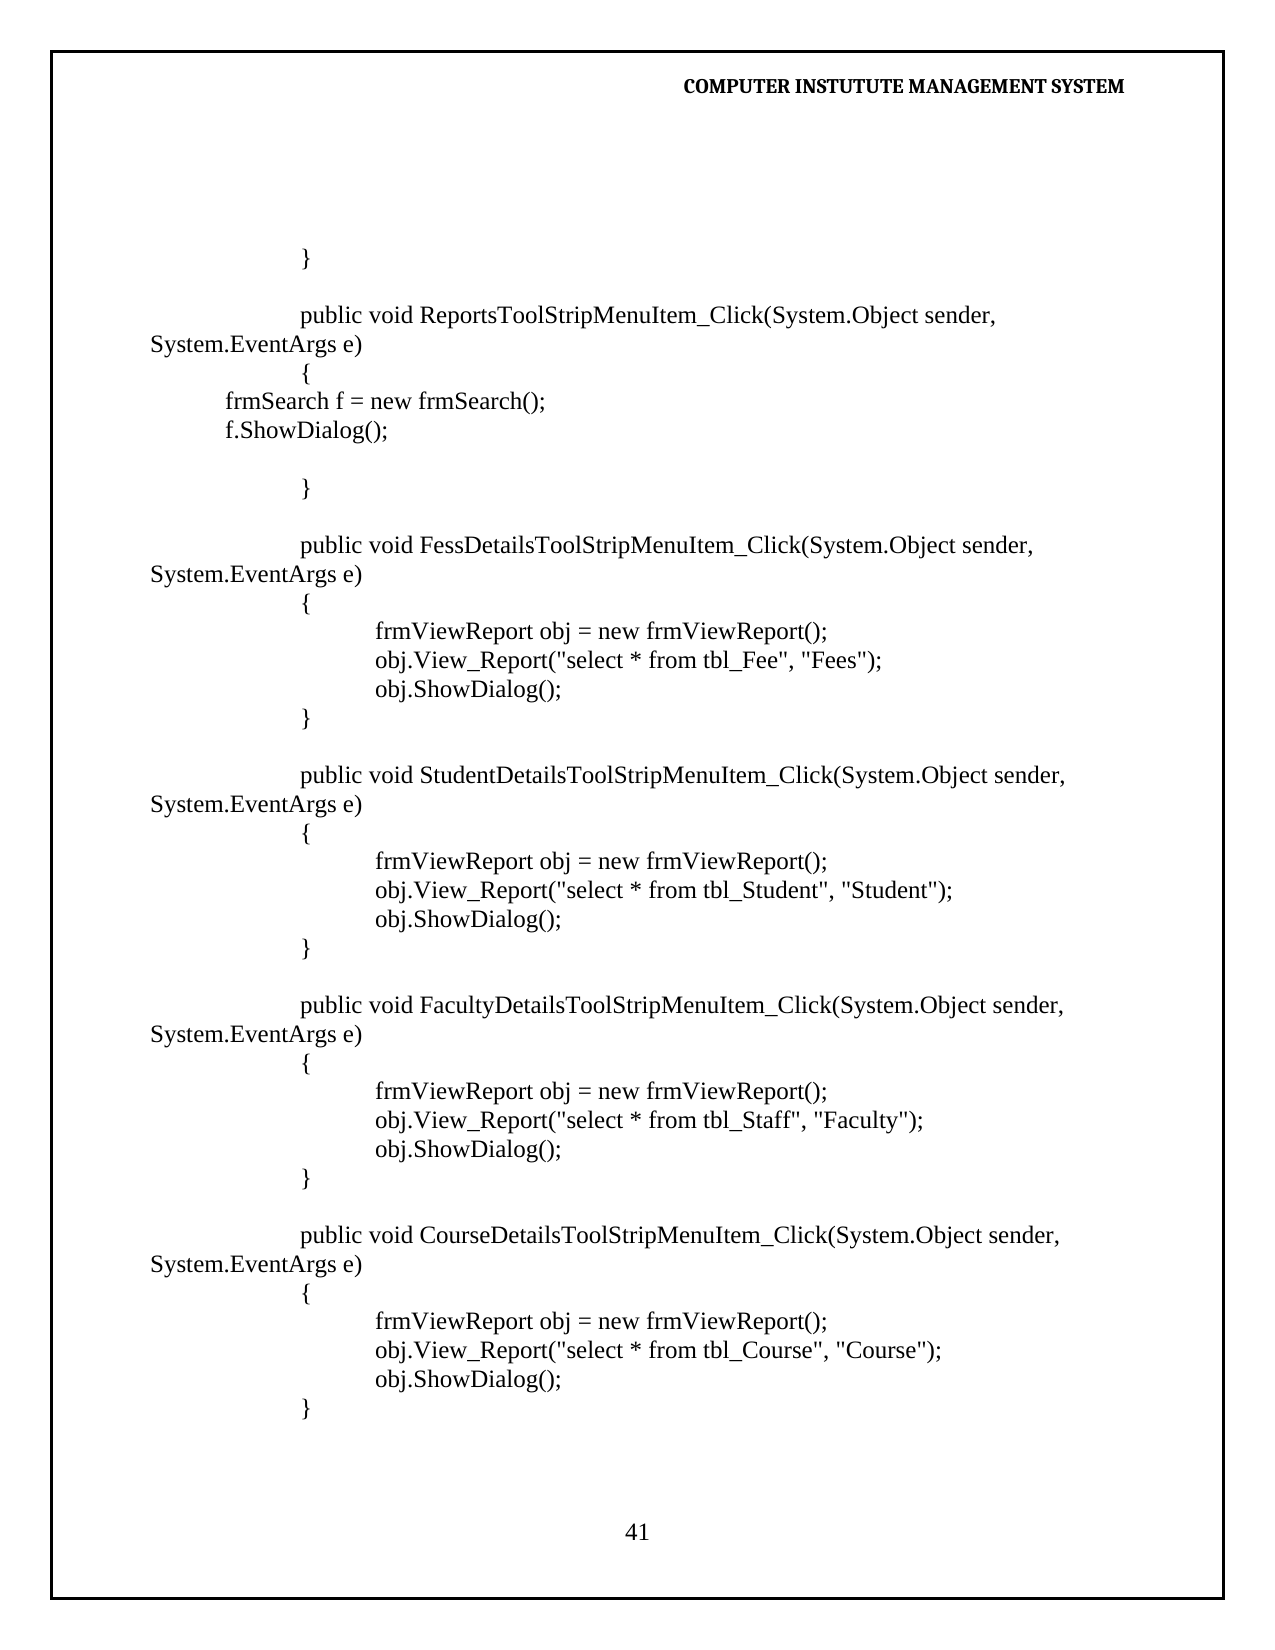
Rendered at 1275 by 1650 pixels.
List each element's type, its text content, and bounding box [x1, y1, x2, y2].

text obj.View_Report("select * from tbl_Staff", "Faculty"); [150, 1105, 1125, 1134]
text frmViewReport obj = new frmViewReport(); [150, 1306, 1125, 1335]
text frmViewReport obj = new frmViewReport(); [150, 616, 1125, 645]
text { [150, 1048, 1125, 1076]
text { [150, 818, 1125, 846]
text public void StudentDetailsToolStripMenuItem_Click(System.Object sender, System.EventArgs e) [150, 760, 1125, 818]
text public void CourseDetailsToolStripMenuItem_Click(System.Object sender, System.EventArgs e) [150, 1220, 1125, 1278]
text { [150, 1278, 1125, 1306]
text obj.View_Report("select * from tbl_Student", "Student"); [150, 875, 1125, 904]
text public void FessDetailsToolStripMenuItem_Click(System.Object sender, System.EventArgs e) [150, 530, 1125, 588]
text obj.View_Report("select * from tbl_Course", "Course"); [150, 1335, 1125, 1364]
text frmViewReport obj = new frmViewReport(); [150, 846, 1125, 875]
text f.ShowDialog(); [150, 415, 1125, 444]
text obj.ShowDialog(); [150, 904, 1125, 933]
text public void ReportsToolStripMenuItem_Click(System.Object sender, System.EventArgs e) [150, 300, 1125, 358]
text } [150, 1163, 1125, 1191]
text obj.ShowDialog(); [150, 1134, 1125, 1163]
text } [150, 933, 1125, 961]
text { [150, 358, 1125, 386]
text { [150, 588, 1125, 616]
text obj.View_Report("select * from tbl_Fee", "Fees"); [150, 645, 1125, 674]
text frmViewReport obj = new frmViewReport(); [150, 1076, 1125, 1105]
text } [150, 243, 1125, 271]
text } [150, 473, 1125, 501]
text } [150, 703, 1125, 731]
text frmSearch f = new frmSearch(); [150, 386, 1125, 415]
text public void FacultyDetailsToolStripMenuItem_Click(System.Object sender, System.EventArgs e) [150, 990, 1125, 1048]
text obj.ShowDialog(); [150, 674, 1125, 703]
text obj.ShowDialog(); [150, 1364, 1125, 1393]
text } [150, 1393, 1125, 1421]
